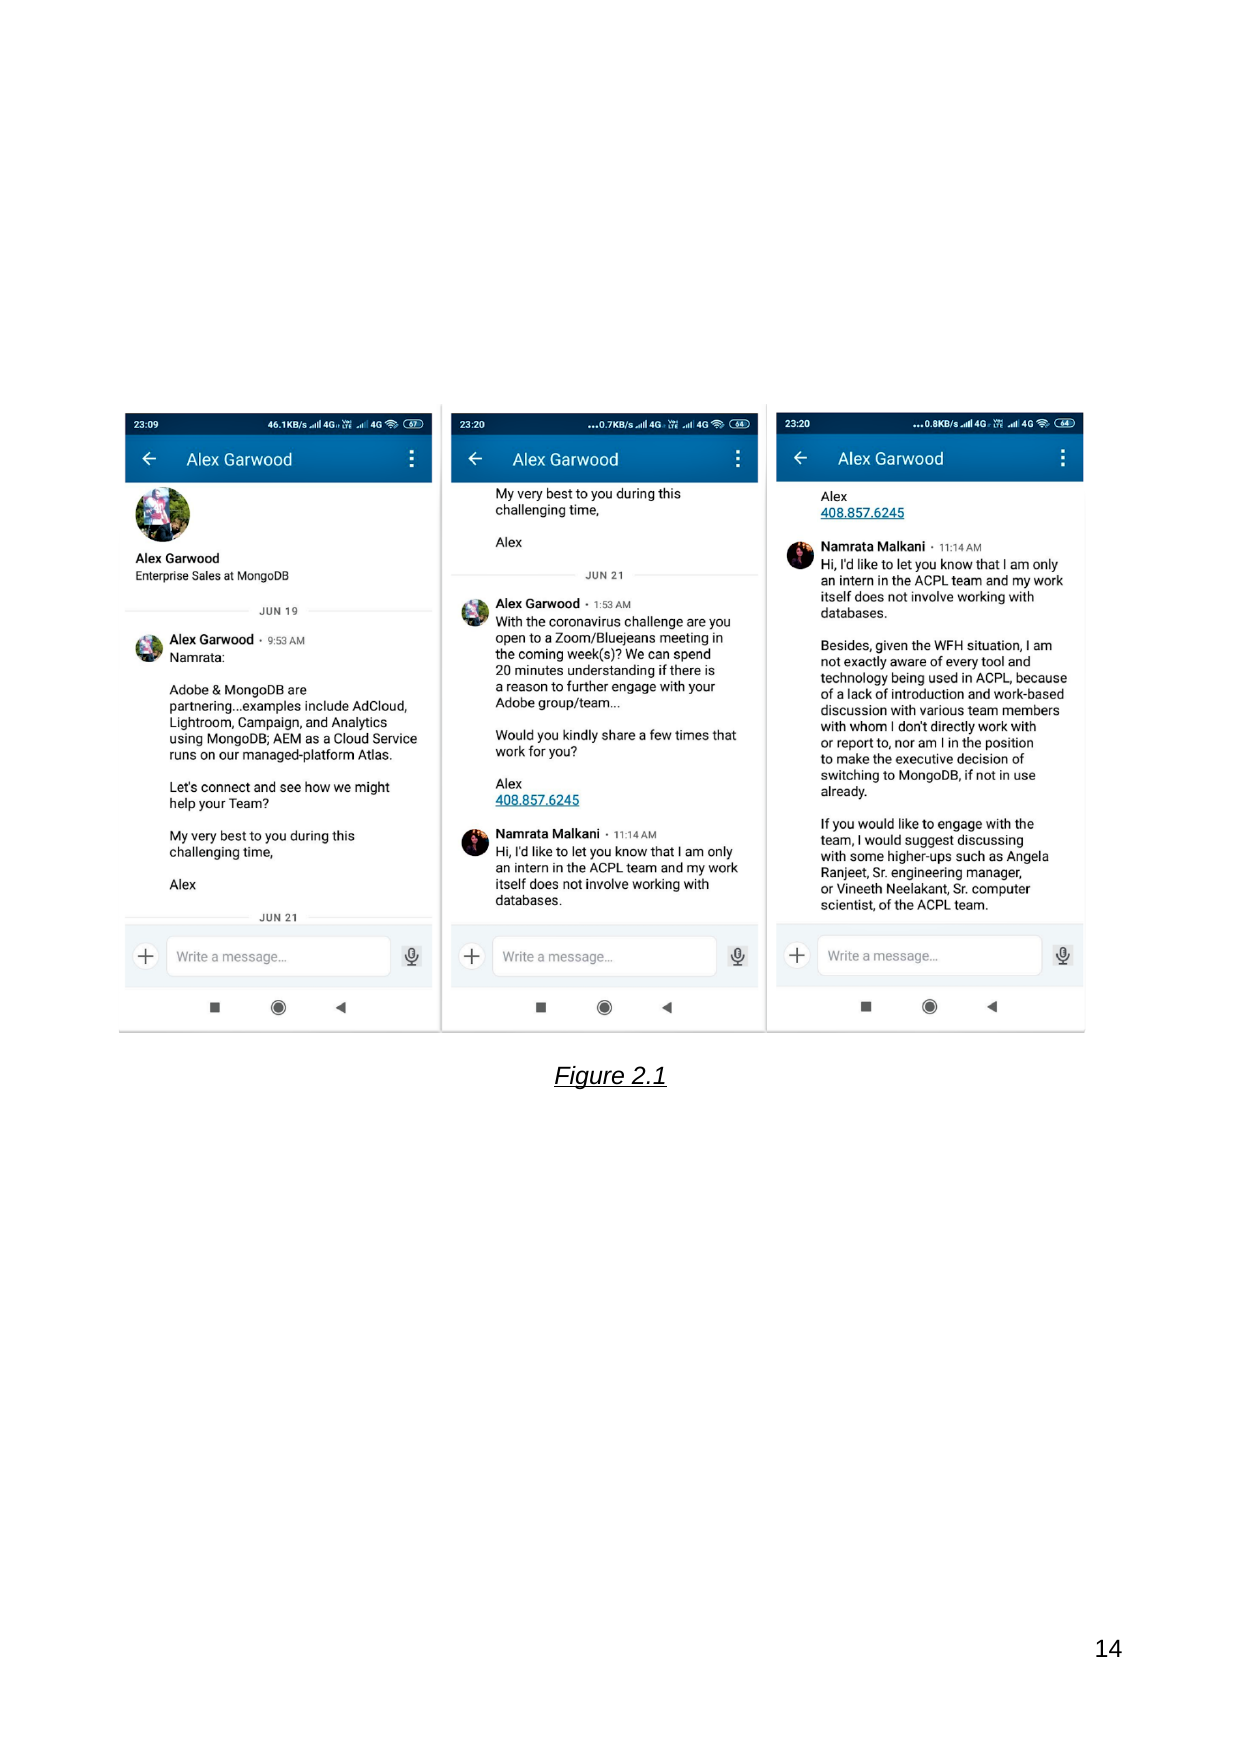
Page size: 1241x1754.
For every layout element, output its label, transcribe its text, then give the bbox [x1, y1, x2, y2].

picture [118, 404, 1086, 1033]
text Figure 2.1 [119, 1061, 1104, 1090]
